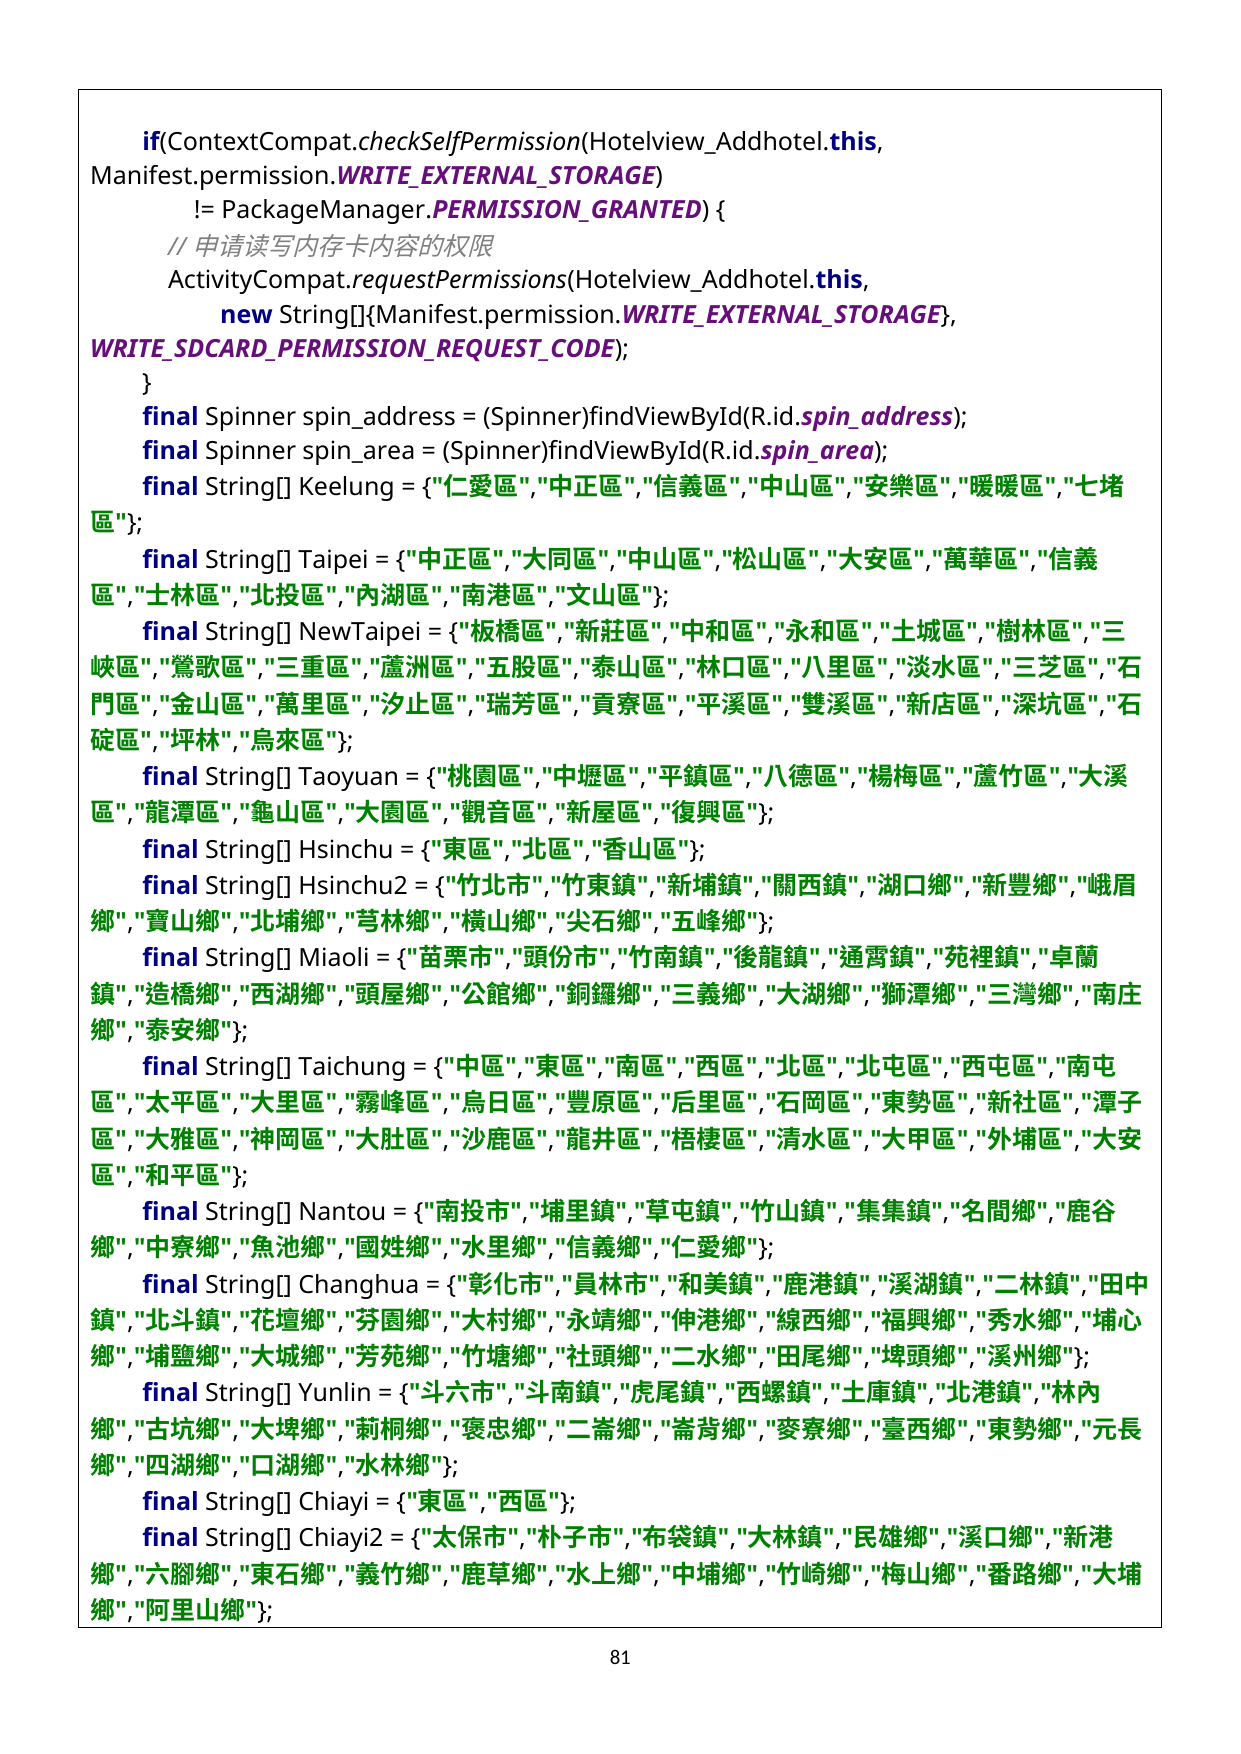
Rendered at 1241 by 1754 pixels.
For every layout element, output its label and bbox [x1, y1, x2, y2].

table_cell [79, 90, 1161, 1627]
